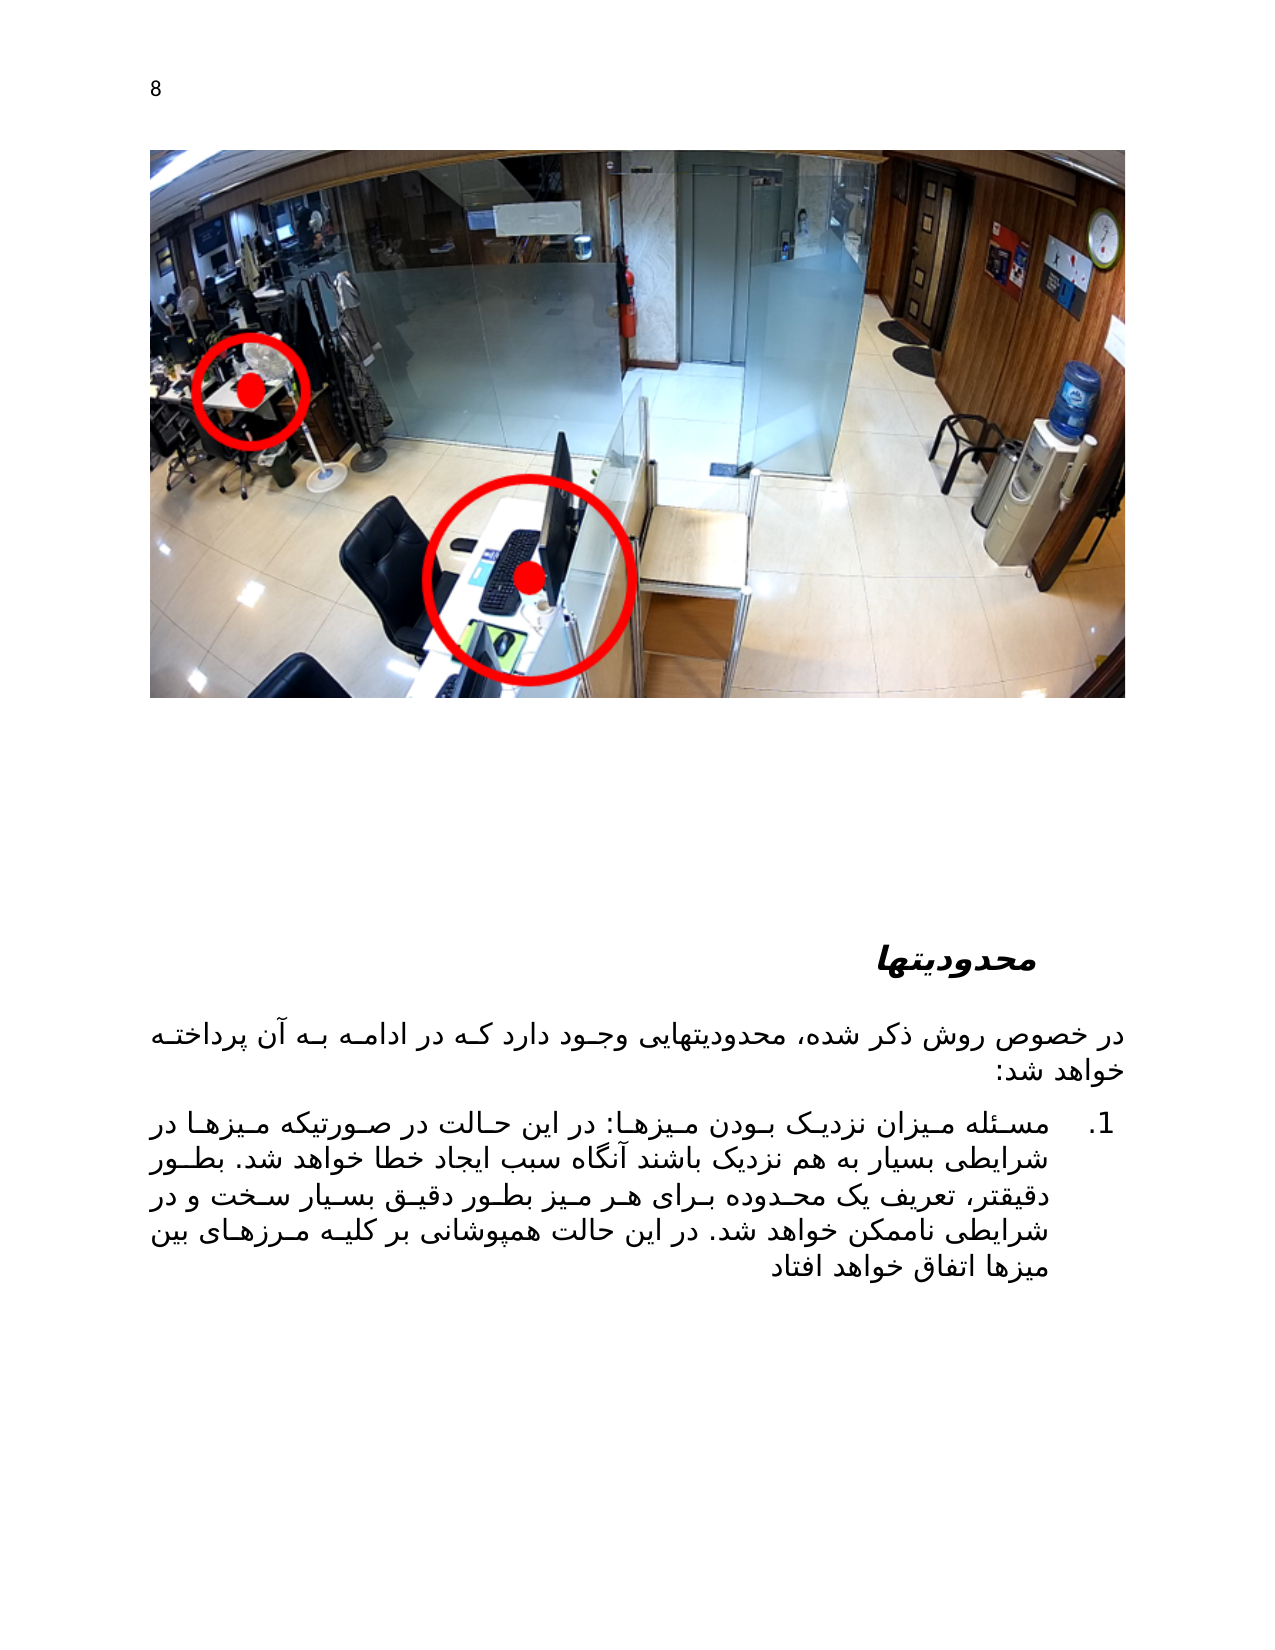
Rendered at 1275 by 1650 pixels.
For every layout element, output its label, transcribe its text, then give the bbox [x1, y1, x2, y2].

subtitle محدودیتها [150, 940, 1125, 978]
text در خصوص روش ذکر شده، محدودیتهایی وجود دارد که در ادامه به آن پرداخته خواهد شد: [150, 1017, 1125, 1087]
list مسئله میزان نزدیک بودن میزها: در این حالت در صورتیکه میزها در شرایطی بسیار به هم نزدیک باشند آنگاه سبب ایجاد خطا خواهد شد. بطور دقیقتر، تعریف یک محدوده برای هر میز بطور دقیق بسیار سخت و در شرایطی ناممکن خواهد شد. در این حالت همپوشانی بر کلیه مرزهای بین میزها اتفاق خواهد افتاد [150, 1106, 1087, 1284]
